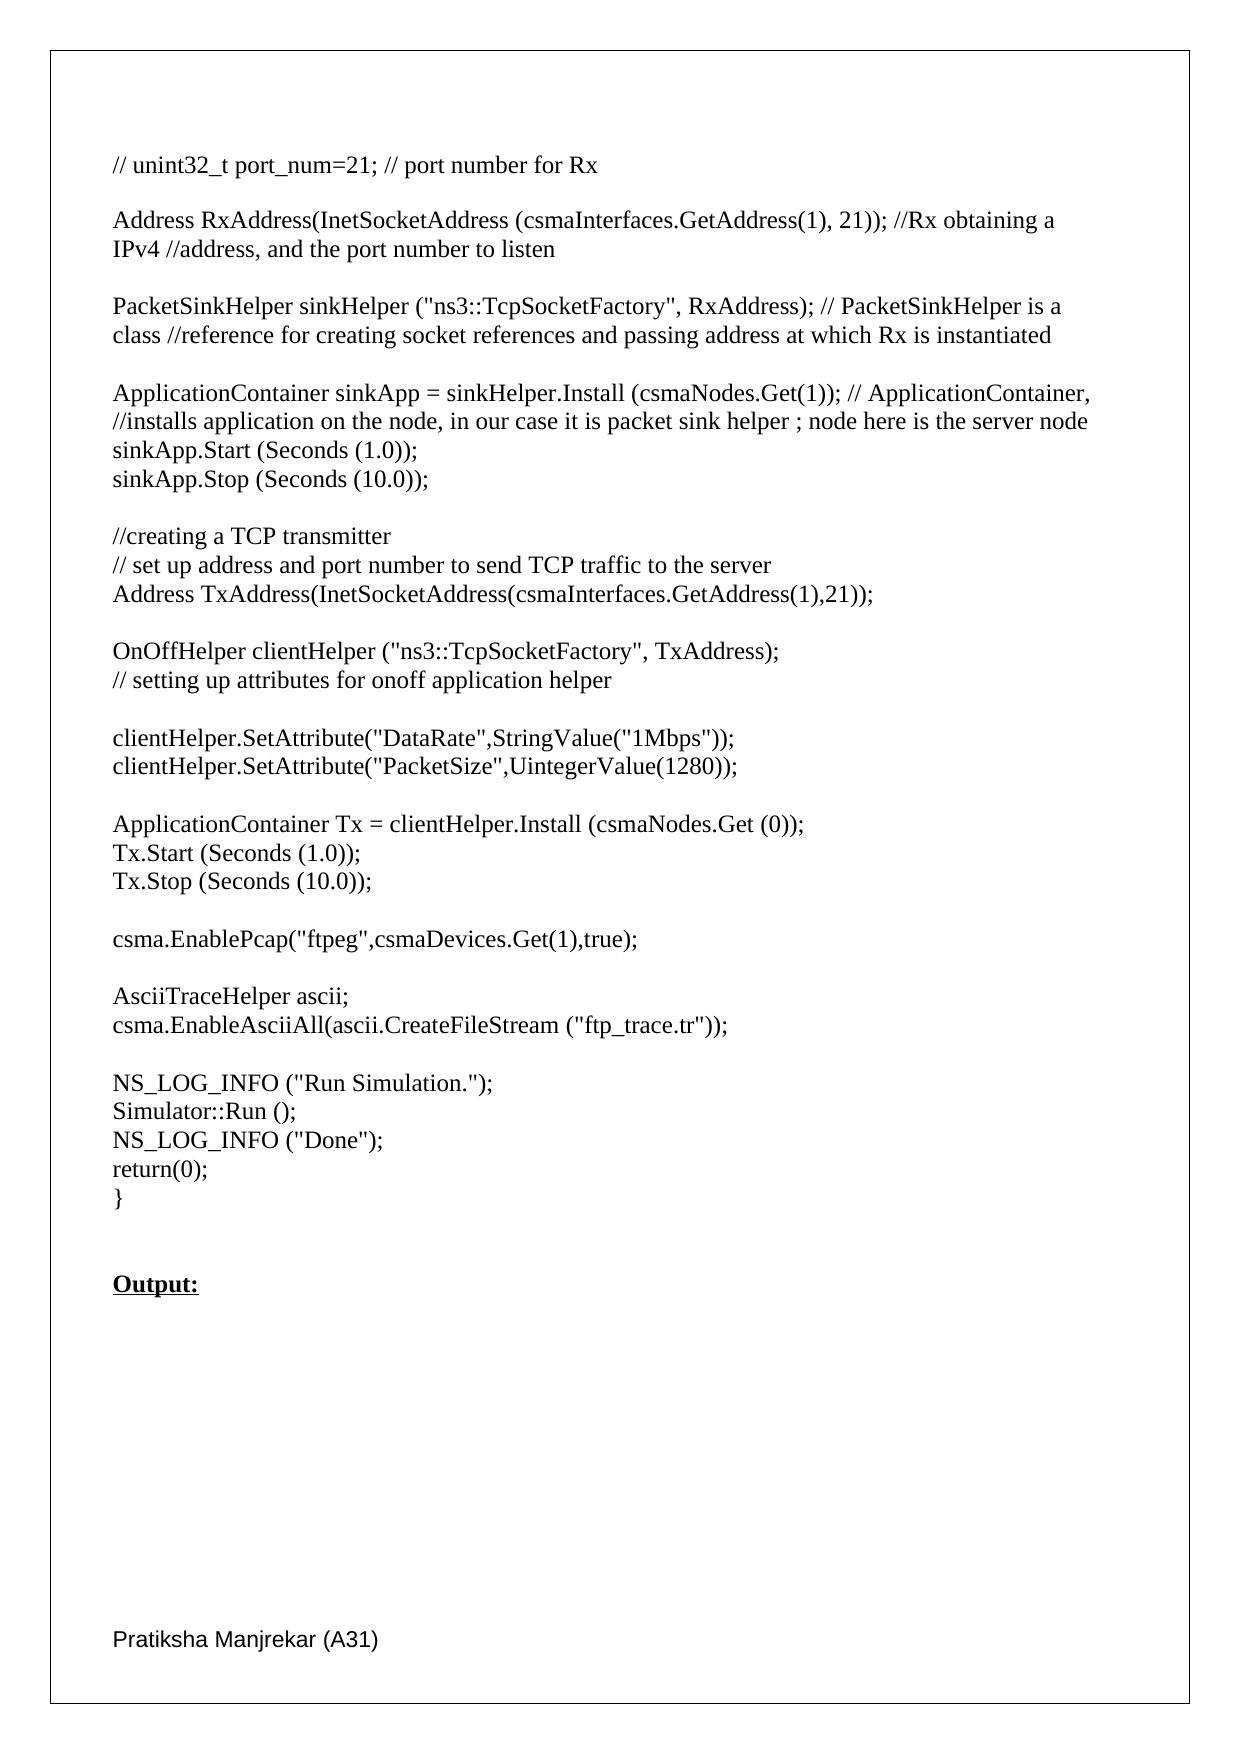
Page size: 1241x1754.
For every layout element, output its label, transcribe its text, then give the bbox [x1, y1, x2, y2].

text NS_LOG_INFO ("Done"); [112, 1125, 1128, 1154]
text Tx.Stop (Seconds (10.0)); [112, 866, 1128, 895]
text PacketSinkHelper sinkHelper ("ns3::TcpSocketFactory", RxAddress); // PacketSinkHelper is a class //reference for creating socket references and passing address at which Rx is instantiated [112, 291, 1128, 349]
text ApplicationContainer sinkApp = sinkHelper.Install (csmaNodes.Get(1)); // ApplicationContainer, //installs application on the node, in our case it is packet sink helper ; node here is the server node [112, 378, 1128, 435]
text Tx.Start (Seconds (1.0)); [112, 838, 1128, 866]
text csma.EnablePcap("ftpeg",csmaDevices.Get(1),true); [112, 924, 1128, 953]
text Address RxAddress(InetSocketAddress (csmaInterfaces.GetAddress(1), 21)); //Rx obtaining a IPv4 //address, and the port number to listen [112, 205, 1128, 263]
text clientHelper.SetAttribute("DataRate",StringValue("1Mbps")); clientHelper.SetAttribute("PacketSize",UintegerValue(1280)); [112, 723, 1128, 780]
text // set up address and port number to send TCP traffic to the server [112, 550, 1128, 579]
text sinkApp.Start (Seconds (1.0)); [112, 435, 1128, 464]
text csma.EnableAsciiAll(ascii.CreateFileStream ("ftp_trace.tr")); [112, 1010, 1128, 1039]
text //creating a TCP transmitter [112, 521, 1128, 550]
text Output: [112, 1269, 1128, 1298]
text } [112, 1183, 1128, 1211]
text Simulator::Run (); [112, 1096, 1128, 1125]
text Address TxAddress(InetSocketAddress(csmaInterfaces.GetAddress(1),21)); [112, 579, 1128, 608]
text // unint32_t port_num=21; // port number for Rx [112, 150, 1128, 179]
text sinkApp.Stop (Seconds (10.0)); [112, 464, 1128, 493]
text // setting up attributes for onoff application helper [112, 665, 1128, 694]
text AsciiTraceHelper ascii; [112, 981, 1128, 1010]
text NS_LOG_INFO ("Run Simulation."); [112, 1068, 1128, 1096]
text return(0); [112, 1154, 1128, 1183]
text OnOffHelper clientHelper ("ns3::TcpSocketFactory", TxAddress); [112, 636, 1128, 665]
text ApplicationContainer Tx = clientHelper.Install (csmaNodes.Get (0)); [112, 809, 1128, 838]
